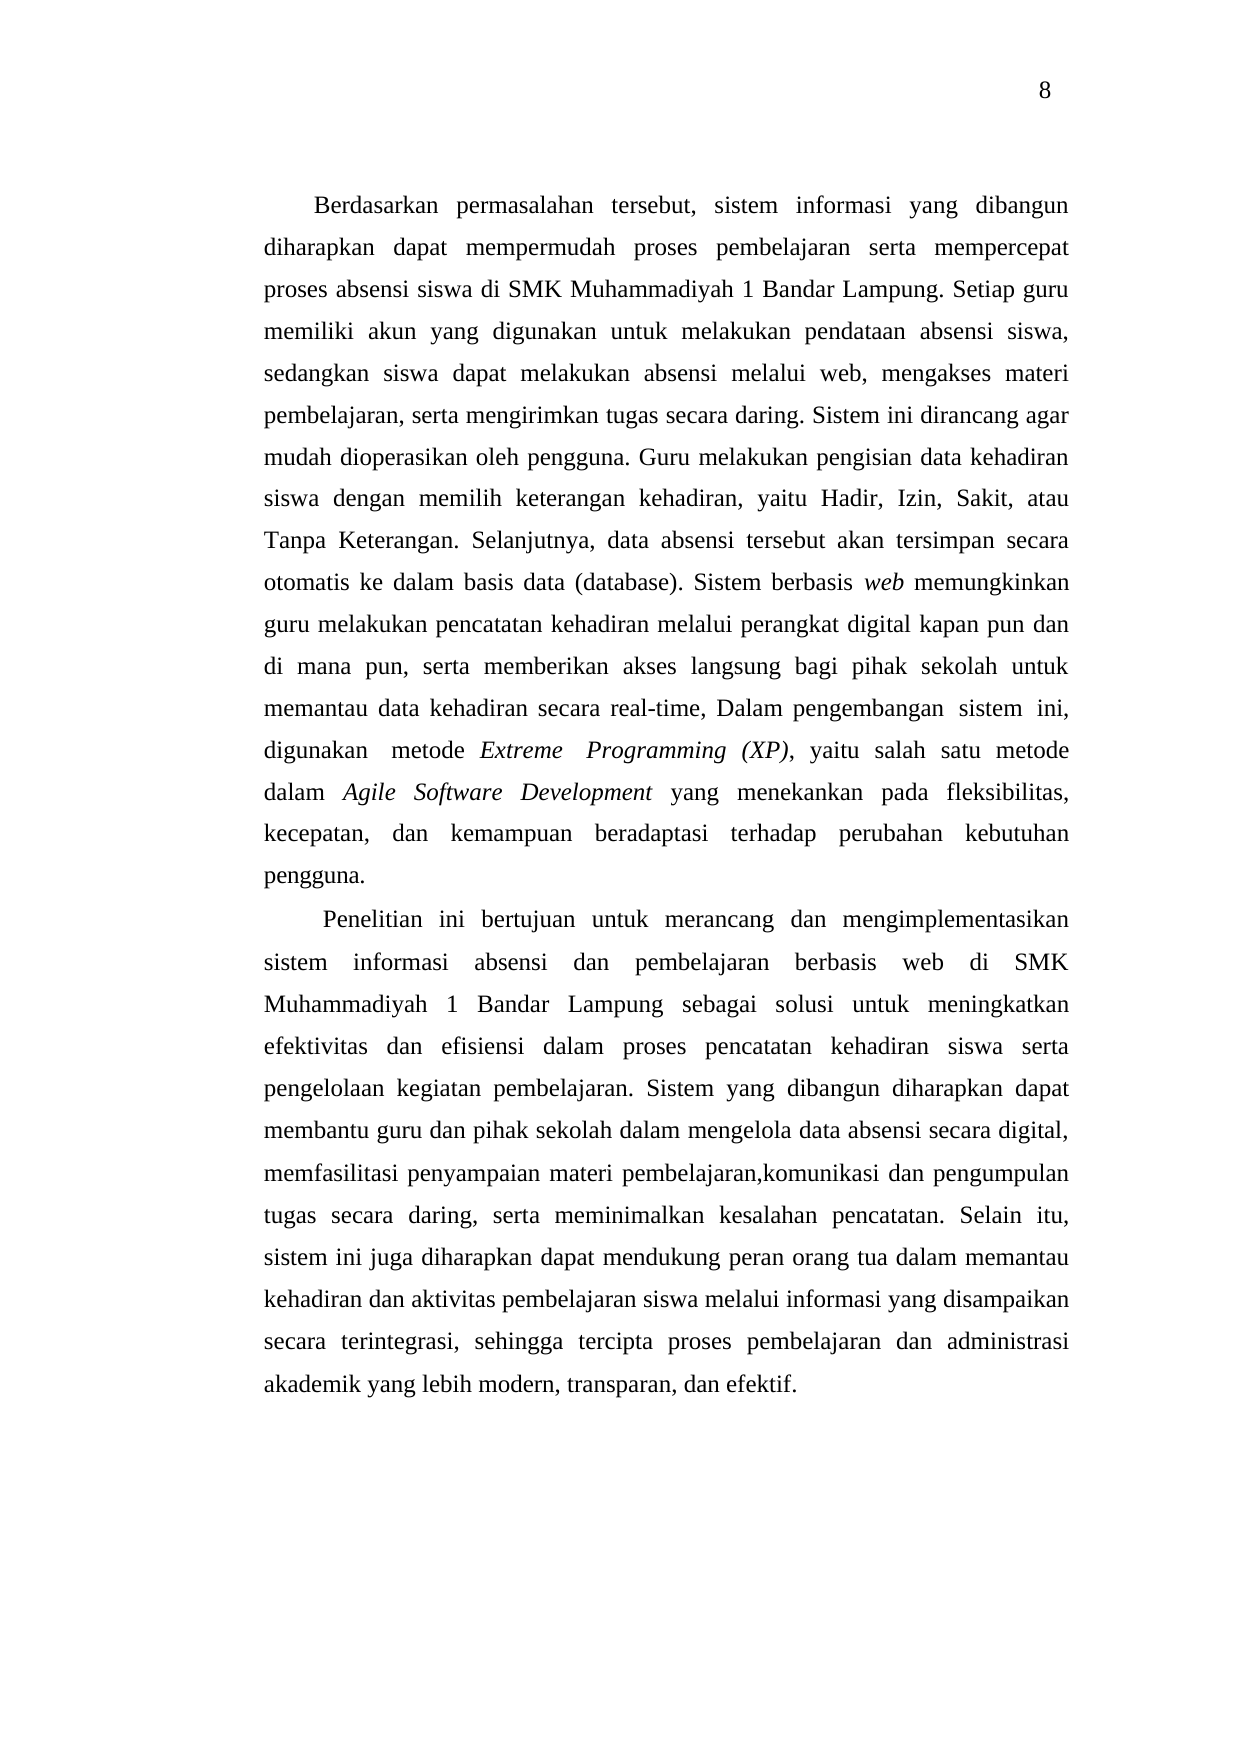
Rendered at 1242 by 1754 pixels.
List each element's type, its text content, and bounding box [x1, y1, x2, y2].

text Berdasarkan permasalahan tersebut, sistem informasi yang dibangun diharapkan dapat mempermudah proses pembelajaran serta mempercepat proses absensi siswa di SMK Muhammadiyah 1 Bandar Lampung. Setiap guru memiliki akun yang digunakan untuk melakukan pendataan absensi siswa, sedangkan siswa dapat melakukan absensi melalui web, mengakses materi pembelajaran, serta mengirimkan tugas secara daring. Sistem ini dirancang agar mudah dioperasikan oleh pengguna. Guru melakukan pengisian data kehadiran siswa dengan memilih keterangan kehadiran, yaitu Hadir, Izin, Sakit, atau Tanpa Keterangan. Selanjutnya, data absensi tersebut akan tersimpan secara otomatis ke dalam basis data (database). Sistem berbasis web memungkinkan guru melakukan pencatatan kehadiran melalui perangkat digital kapan pun dan di mana pun, serta memberikan akses langsung bagi pihak sekolah untuk memantau data kehadiran secara real-time, Dalam pengembangan sistem ini, digunakan metode Extreme Programming (XP), yaitu salah satu metode dalam Agile Software Development yang menekankan pada fleksibilitas, kecepatan, dan kemampuan beradaptasi terhadap perubahan kebutuhan pengguna. [264, 190, 1069, 889]
text Penelitian ini bertujuan untuk merancang dan mengimplementasikan sistem informasi absensi dan pembelajaran berbasis web di SMK Muhammadiyah 1 Bandar Lampung sebagai solusi untuk meningkatkan efektivitas dan efisiensi dalam proses pencatatan kehadiran siswa serta pengelolaan kegiatan pembelajaran. Sistem yang dibangun diharapkan dapat membantu guru dan pihak sekolah dalam mengelola data absensi secara digital, memfasilitasi penyampaian materi pembelajaran,komunikasi dan pengumpulan tugas secara daring, serta meminimalkan kesalahan pencatatan. Selain itu, sistem ini juga diharapkan dapat mendukung peran orang tua dalam memantau kehadiran dan aktivitas pembelajaran siswa melalui informasi yang disampaikan secara terintegrasi, sehingga tercipta proses pembelajaran dan administrasi akademik yang lebih modern, transparan, dan efektif. [264, 904, 1070, 1397]
